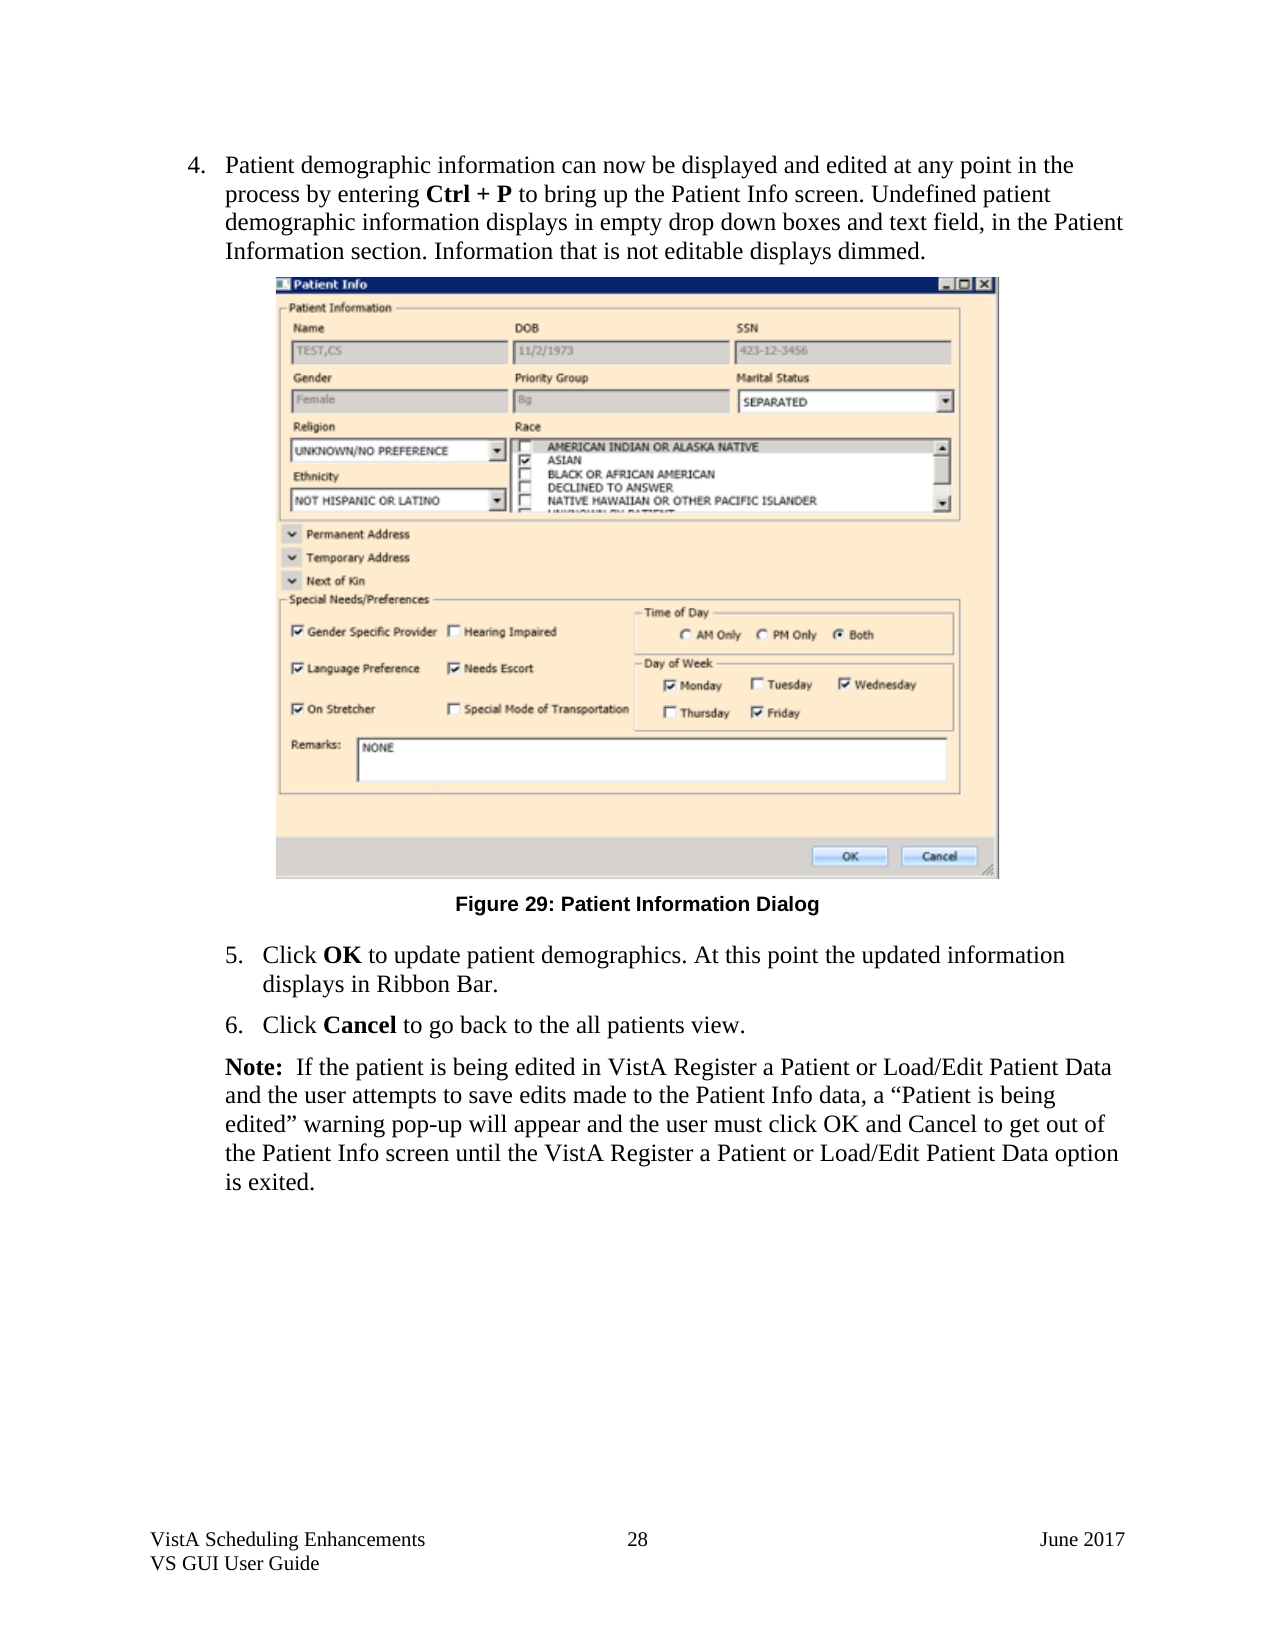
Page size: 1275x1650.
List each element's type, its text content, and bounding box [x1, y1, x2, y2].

list Click Cancel to go back to the all patients view. [225, 1011, 1125, 1039]
picture [275, 277, 1000, 879]
list Patient demographic information can now be displayed and edited at any point in the process by entering Ctrl + P to bring up the Patient Info screen. Undefined patient demographic information displays in empty drop down boxes and text field, in the Patient Information section. Information that is not editable displays dimmed. [187, 150, 1125, 265]
text Note: If the patient is being edited in VistA Register a Patient or Load/Edit Patient Data and the user attempts to save edits made to the Patient Info data, a “Patient is being edited” warning pop-up will appear and the user must click OK and Cancel to get out of the Patient Info screen until the VistA Register a Patient or Load/Edit Patient Data option is exited. [225, 1052, 1125, 1196]
text Figure 29: Patient Information Dialog [150, 892, 1125, 916]
list Click OK to update patient demographics. At this point the updated information displays in Ribbon Bar. [225, 941, 1125, 998]
